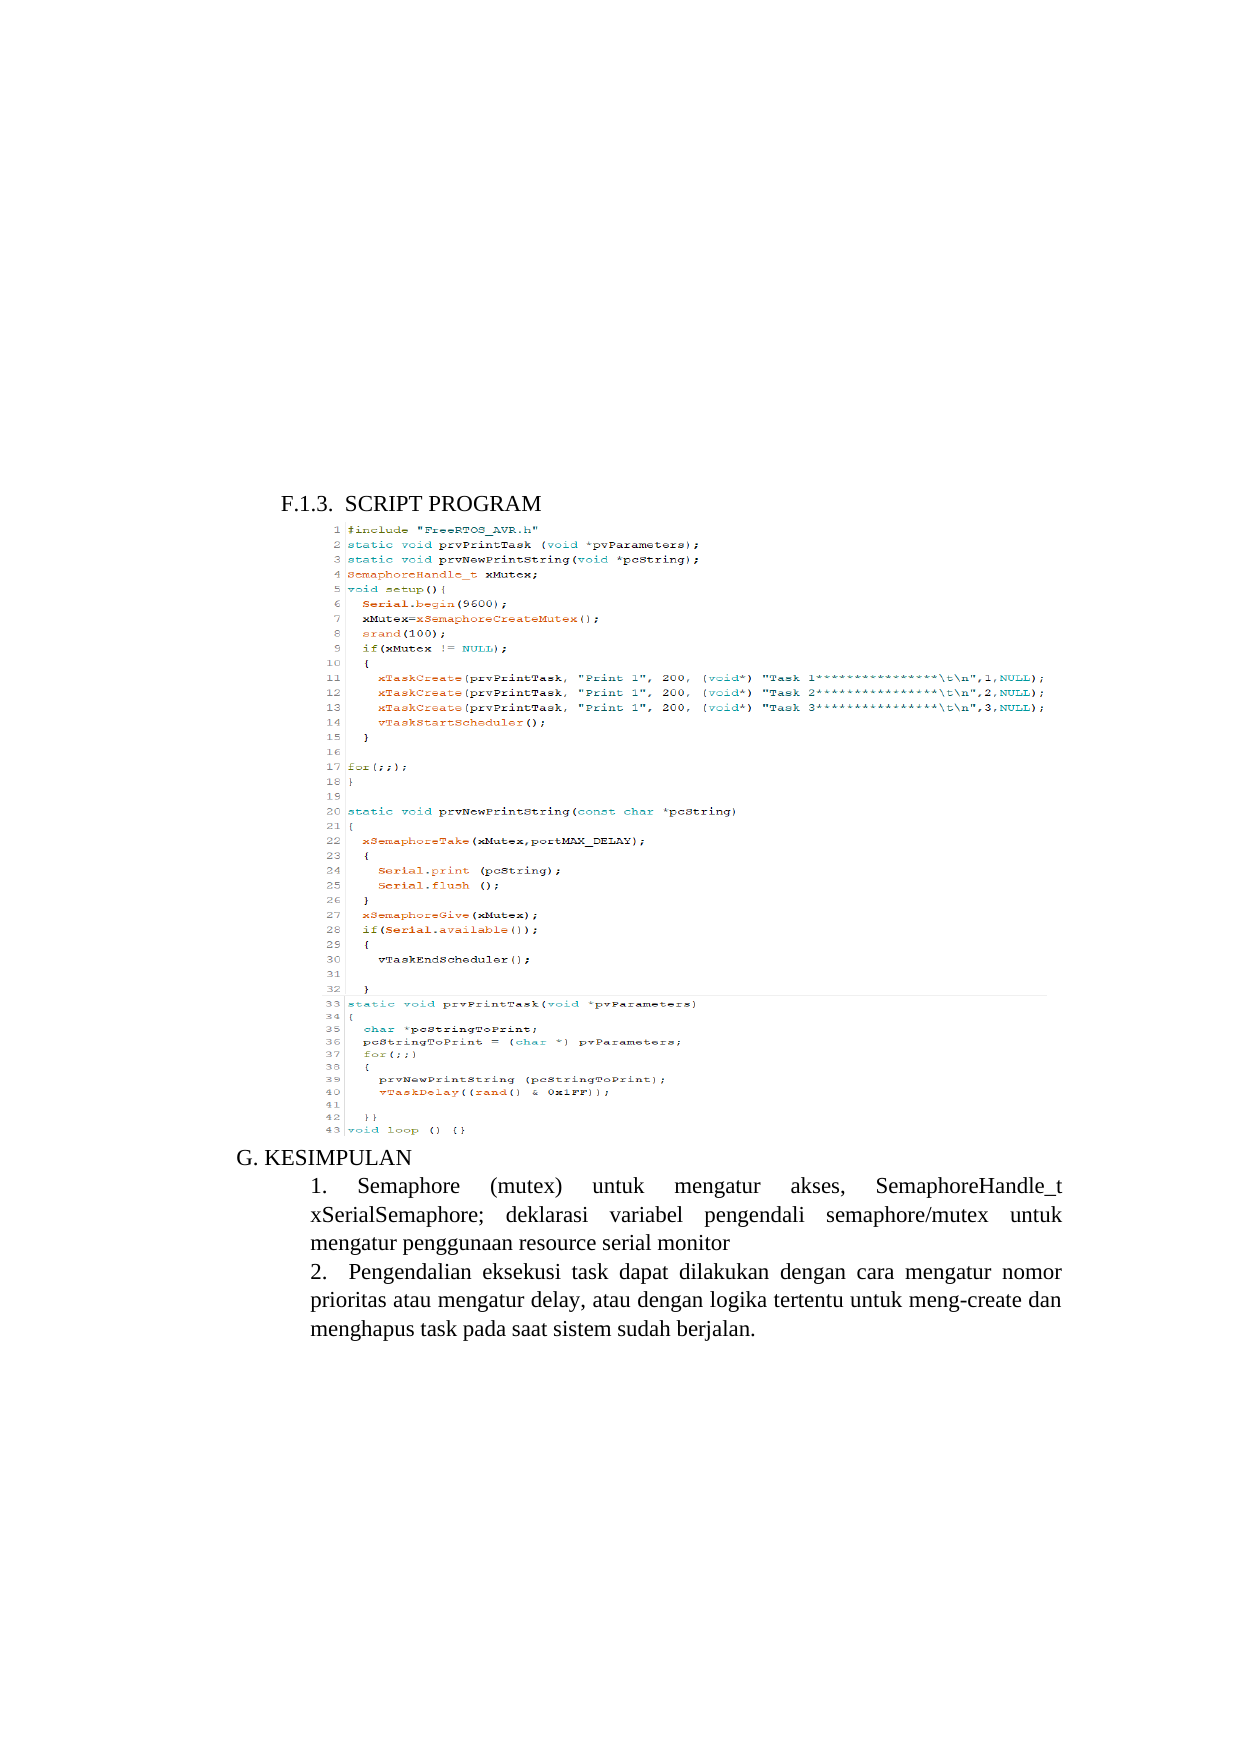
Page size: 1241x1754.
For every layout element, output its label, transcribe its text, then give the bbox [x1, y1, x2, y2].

list G. KESIMPULAN [236, 1144, 1063, 1170]
list 2. Pengendalian eksekusi task dapat dilakukan dengan cara mengatur nomor prioritas atau mengatur delay, atau dengan logika tertentu untuk meng-create dan menghapus task pada saat sistem sudah berjalan. [310, 1258, 1063, 1341]
list 1. Semaphore (mutex) untuk mengatur akses, SemaphoreHandle_t xSerialSemaphore; deklarasi variabel pengendali semaphore/mutex untuk mengatur penggunaan resource serial monitor [310, 1172, 1063, 1256]
list F.1.3. SCRIPT PROGRAM [281, 490, 1063, 516]
